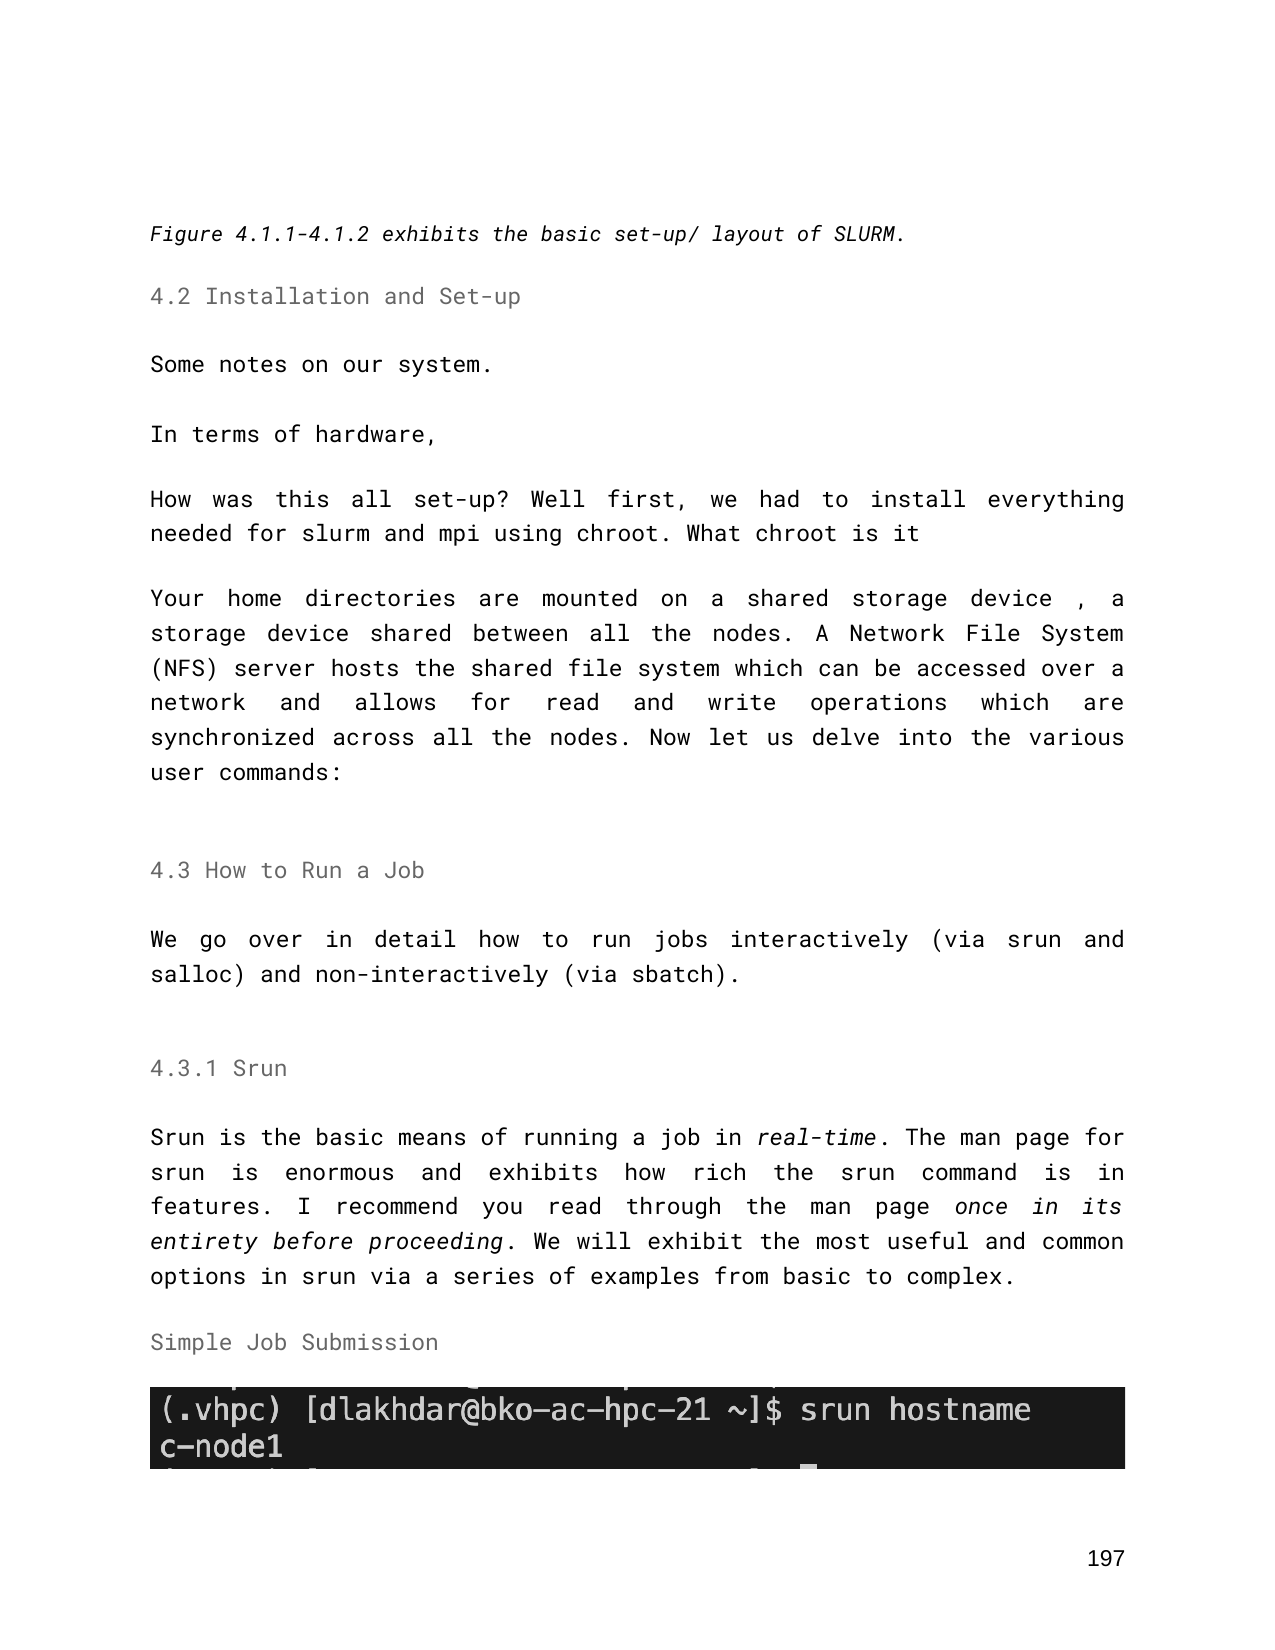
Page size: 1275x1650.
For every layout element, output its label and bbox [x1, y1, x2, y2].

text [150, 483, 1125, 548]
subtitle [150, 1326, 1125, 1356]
picture [150, 1387, 1125, 1469]
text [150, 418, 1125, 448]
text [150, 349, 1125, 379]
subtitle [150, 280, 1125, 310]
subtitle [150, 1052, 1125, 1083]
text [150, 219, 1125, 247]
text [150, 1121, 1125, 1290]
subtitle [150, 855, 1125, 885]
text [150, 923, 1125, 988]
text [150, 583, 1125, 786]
